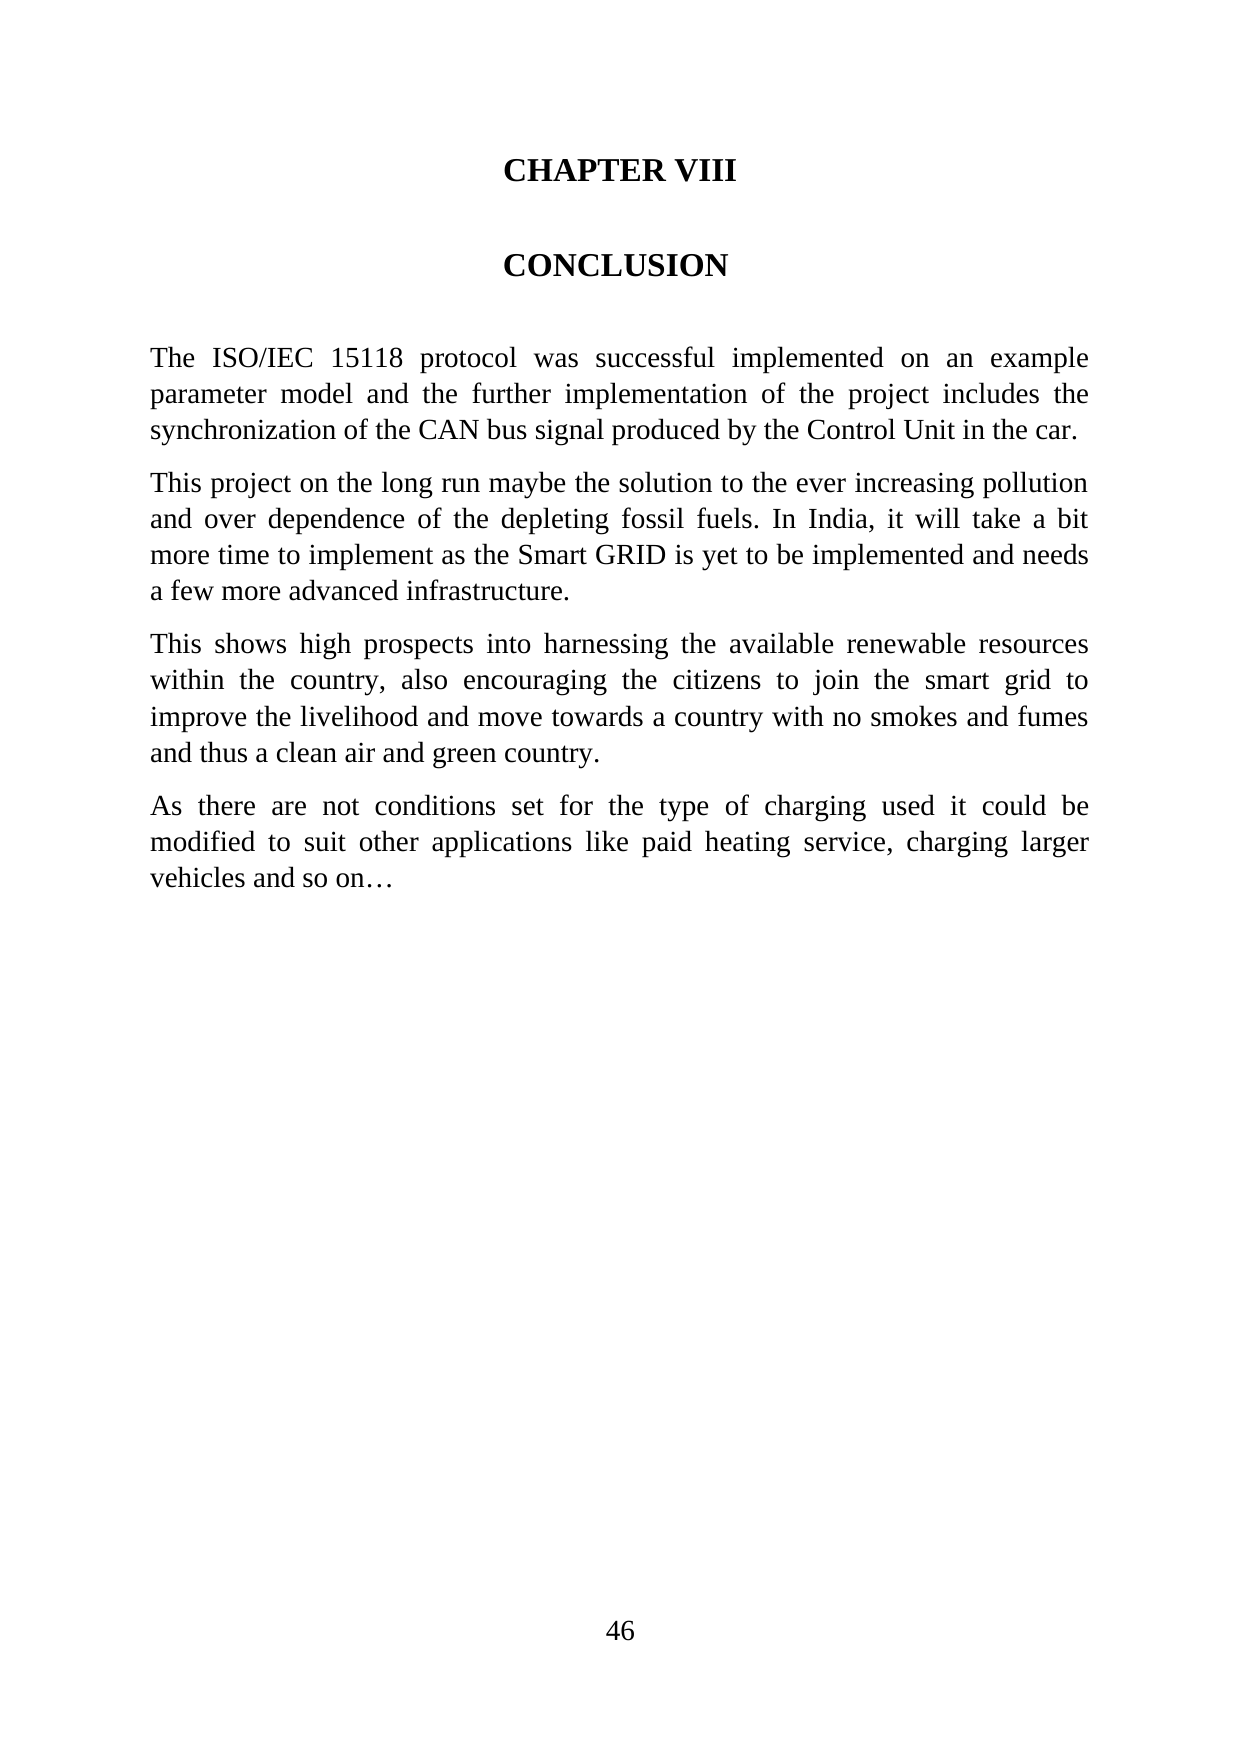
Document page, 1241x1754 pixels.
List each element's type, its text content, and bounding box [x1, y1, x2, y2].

text The ISO/IEC 15118 protocol was successful implemented on an example parameter model and the further implementation of the project includes the synchronization of the CAN bus signal produced by the Control Unit in the car. [150, 340, 1090, 446]
text As there are not conditions set for the type of charging used it could be modified to suit other applications like paid heating service, charging larger vehicles and so on… [150, 788, 1090, 893]
text This project on the long run maybe the solution to the ever increasing pollution and over dependence of the depleting fossil fuels. In India, it will take a bit more time to implement as the Smart GRID is yet to be implemented and needs a few more advanced infrastructure. [150, 465, 1090, 607]
text CHAPTER VIII [150, 150, 1090, 188]
list CONCLUSION [187, 245, 1006, 283]
text This shows high prospects into harnessing the available renewable resources within the country, also encouraging the citizens to join the smart grid to improve the livelihood and move towards a country with no smokes and fumes and thus a clean air and green country. [150, 626, 1090, 768]
